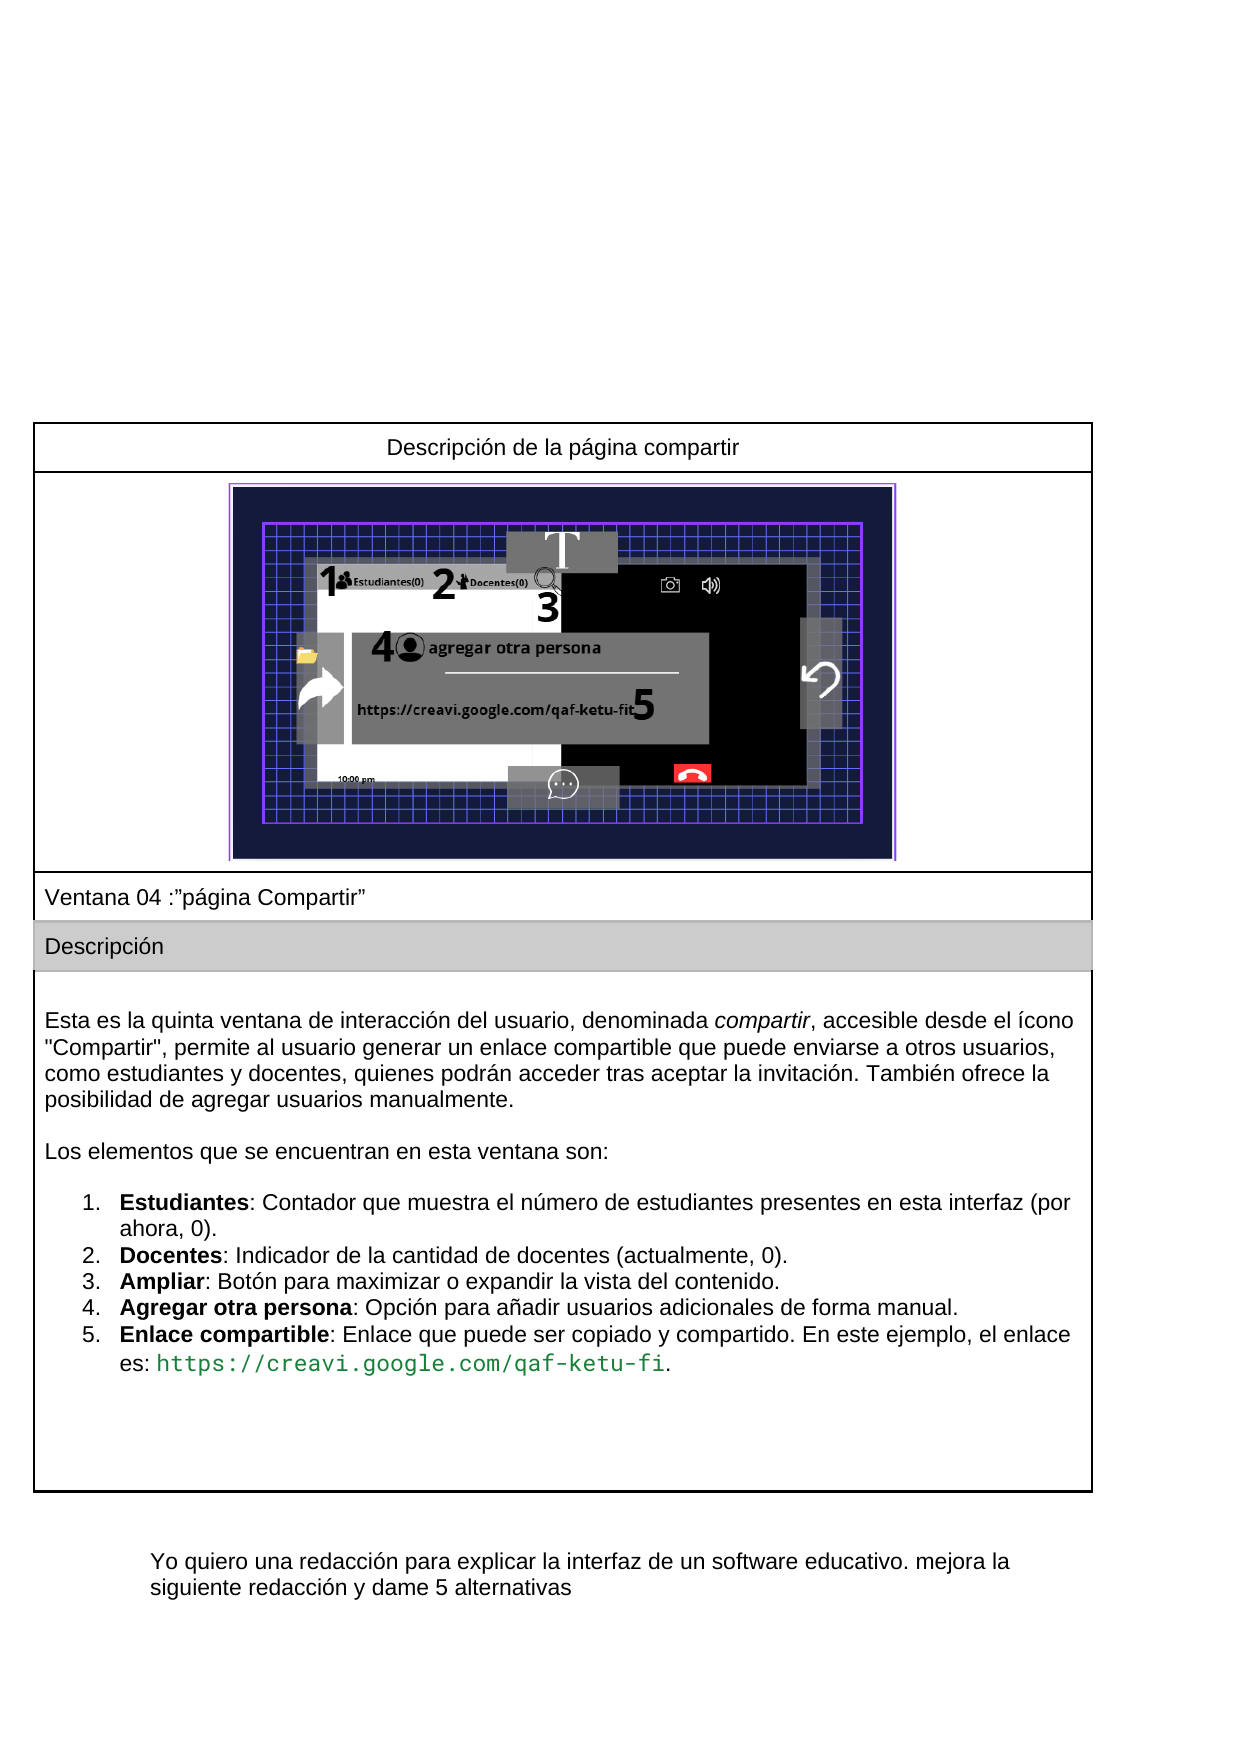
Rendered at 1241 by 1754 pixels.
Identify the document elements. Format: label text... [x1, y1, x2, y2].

table_cell Descripción [35, 923, 1091, 970]
table_cell Esta es la quinta ventana de interacción del usuario, denominada compartir, accesible desde el ícono "Compartir", permite al usuario generar un enlace compartible que puede enviarse a otros usuarios, como estudiantes y docentes, quienes podrán acceder tras aceptar la invitación. También ofrece la posibilidad de agregar usuarios manualmente. Los elementos que se encuentran en esta ventana son: Estudiantes: Contador que muestra el número de estudiantes presentes en esta interfaz (por ahora, 0). Docentes: Indicador de la cantidad de docentes (actualmente, 0). Ampliar: Botón para maximizar o expandir la vista del contenido. Agregar otra persona: Opción para añadir usuarios adicionales de forma manual. Enlace compartible: Enlace que puede ser copiado y compartido. En este ejemplo, el enlace es: https://creavi.google.com/qaf-ketu-fi. [35, 972, 1091, 1490]
picture [228, 483, 897, 861]
text Yo quiero una redacción para explicar la interfaz de un software educativo. mejora la siguiente redacción y dame 5 alternativas [150, 1548, 1090, 1600]
table_cell [35, 473, 1091, 871]
table_cell Ventana 04 :”página Compartir” [35, 873, 1091, 920]
table_header Descripción de la página compartir [35, 424, 1091, 471]
